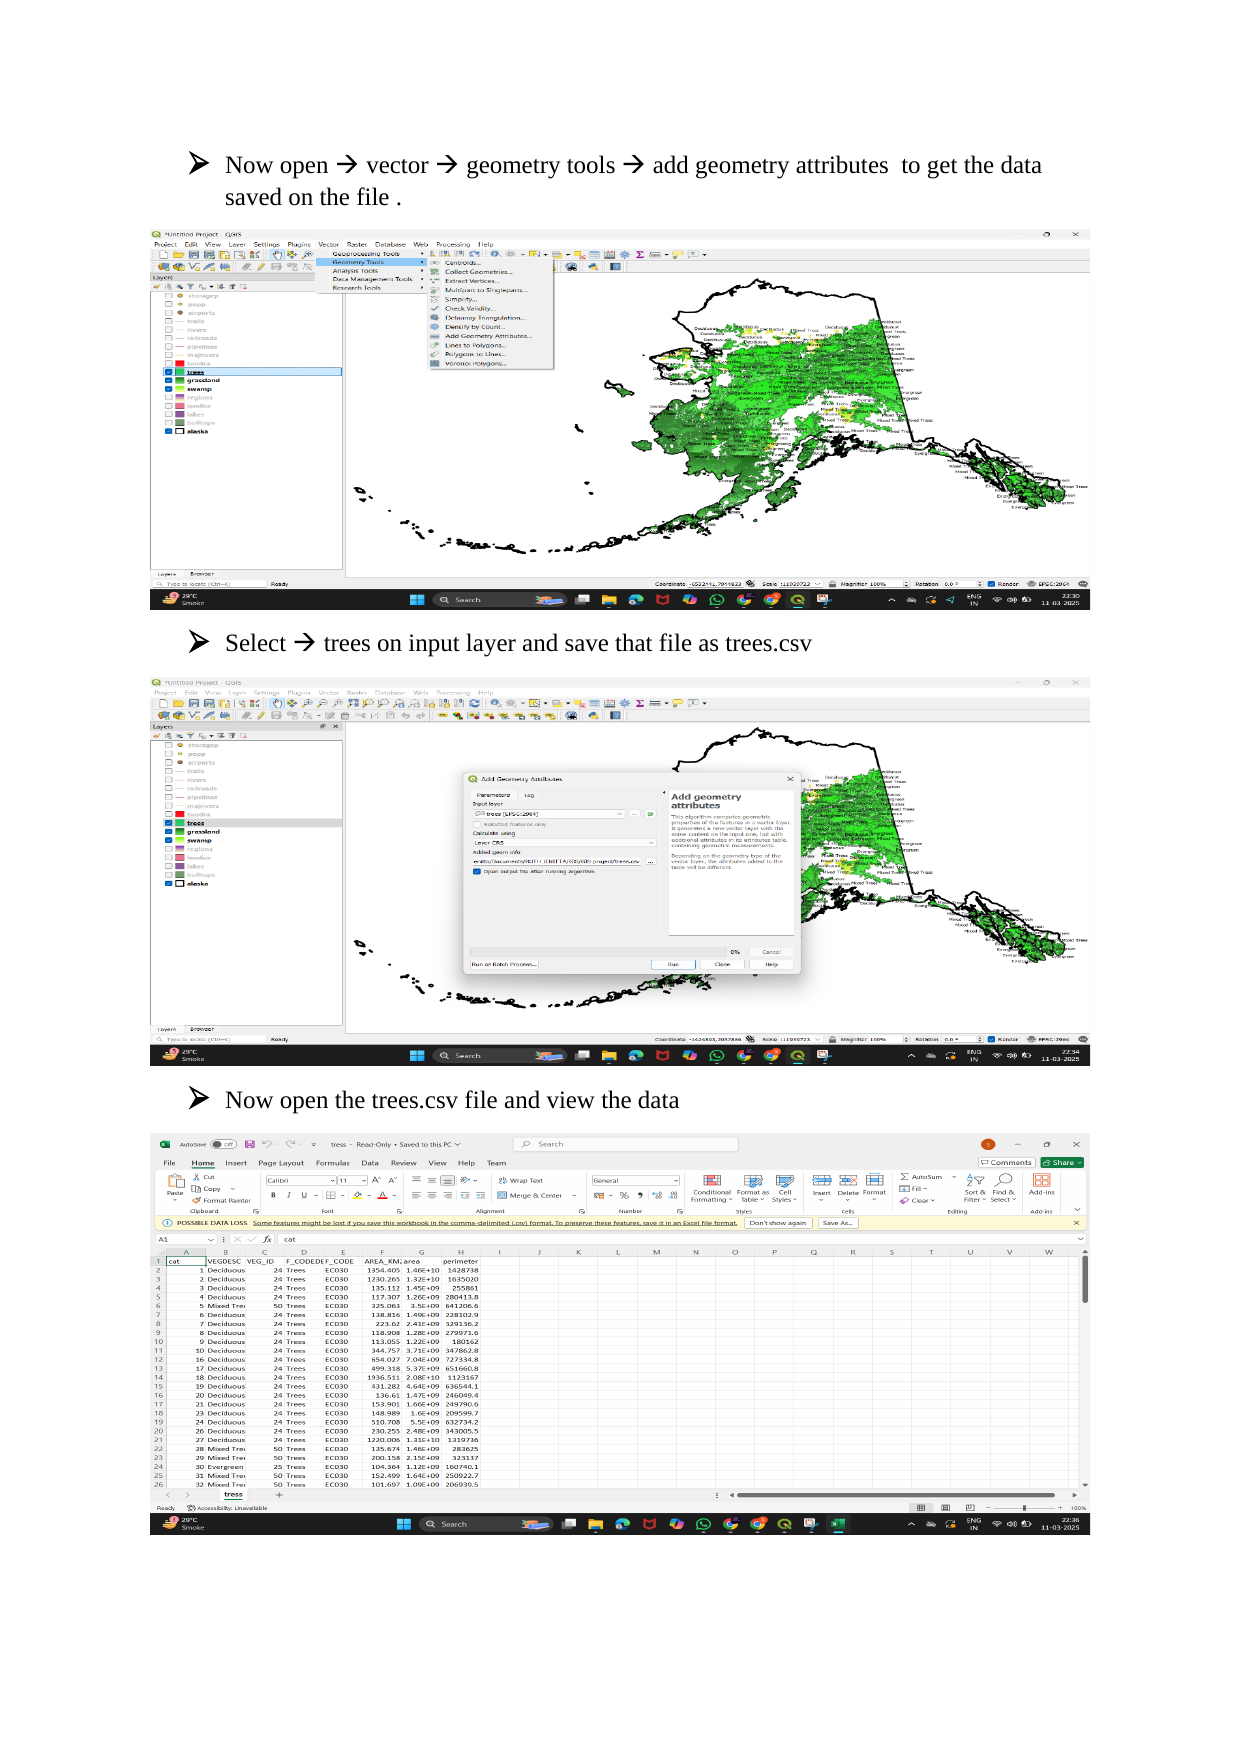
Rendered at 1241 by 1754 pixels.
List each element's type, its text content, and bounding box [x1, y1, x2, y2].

list Now open the trees.csv file and view the data [187, 1085, 1090, 1114]
list Now open vector geometry tools add geometry attributes to get the data saved on the file . [187, 150, 1090, 211]
picture [150, 1133, 1091, 1535]
picture [150, 229, 1091, 610]
picture [150, 677, 1091, 1066]
list Select trees on input layer and save that file as trees.csv [187, 628, 1090, 658]
